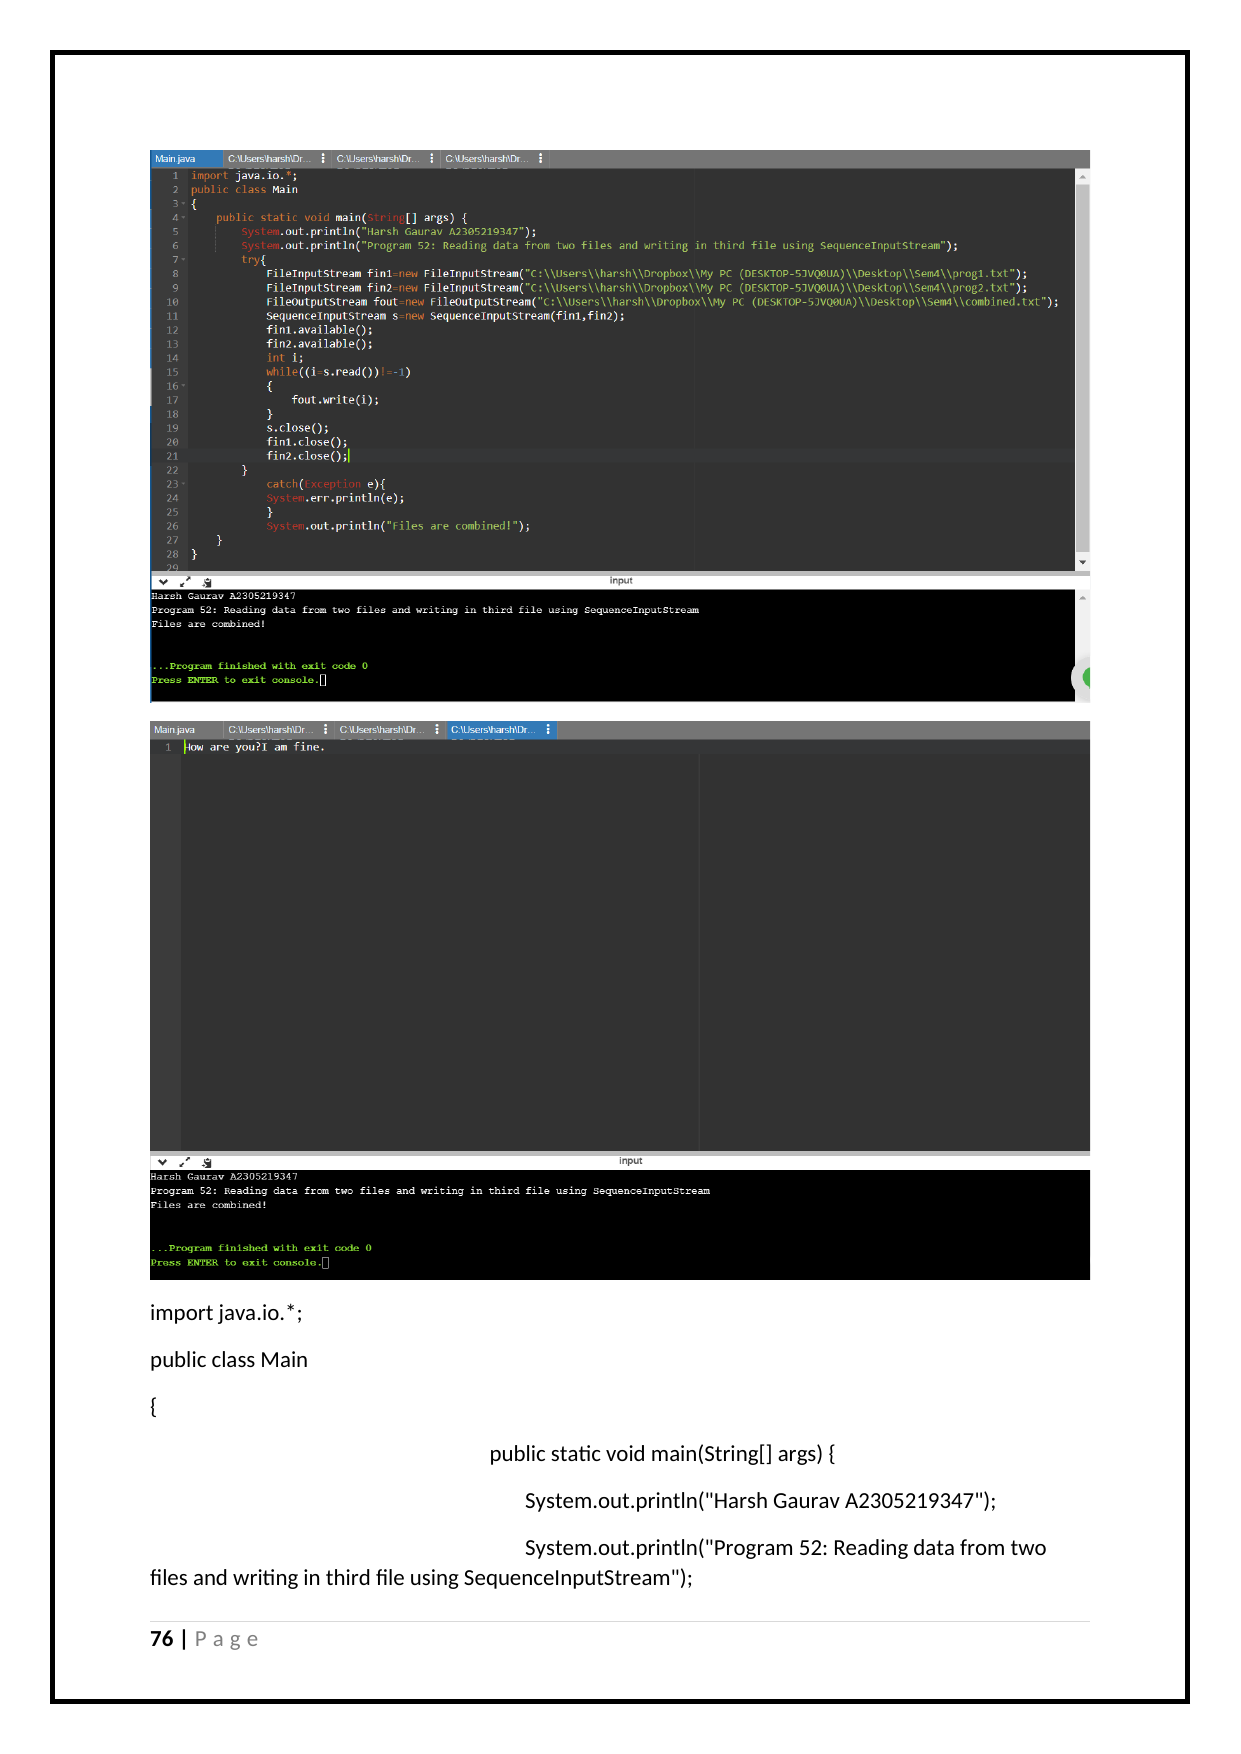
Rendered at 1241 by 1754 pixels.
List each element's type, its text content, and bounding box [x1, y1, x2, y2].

picture [150, 150, 1091, 703]
text import java.io.*; [150, 1298, 1090, 1327]
text System.out.println("Harsh Gaurav A2305219347"); [150, 1486, 1090, 1514]
text { [150, 1392, 1090, 1420]
text System.out.println("Program 52: Reading data from two files and writing in third file using SequenceInputStream"); [150, 1533, 1090, 1591]
picture [150, 721, 1091, 1280]
text public static void main(String[] args) { [150, 1439, 1090, 1467]
text public class Main [150, 1345, 1090, 1373]
